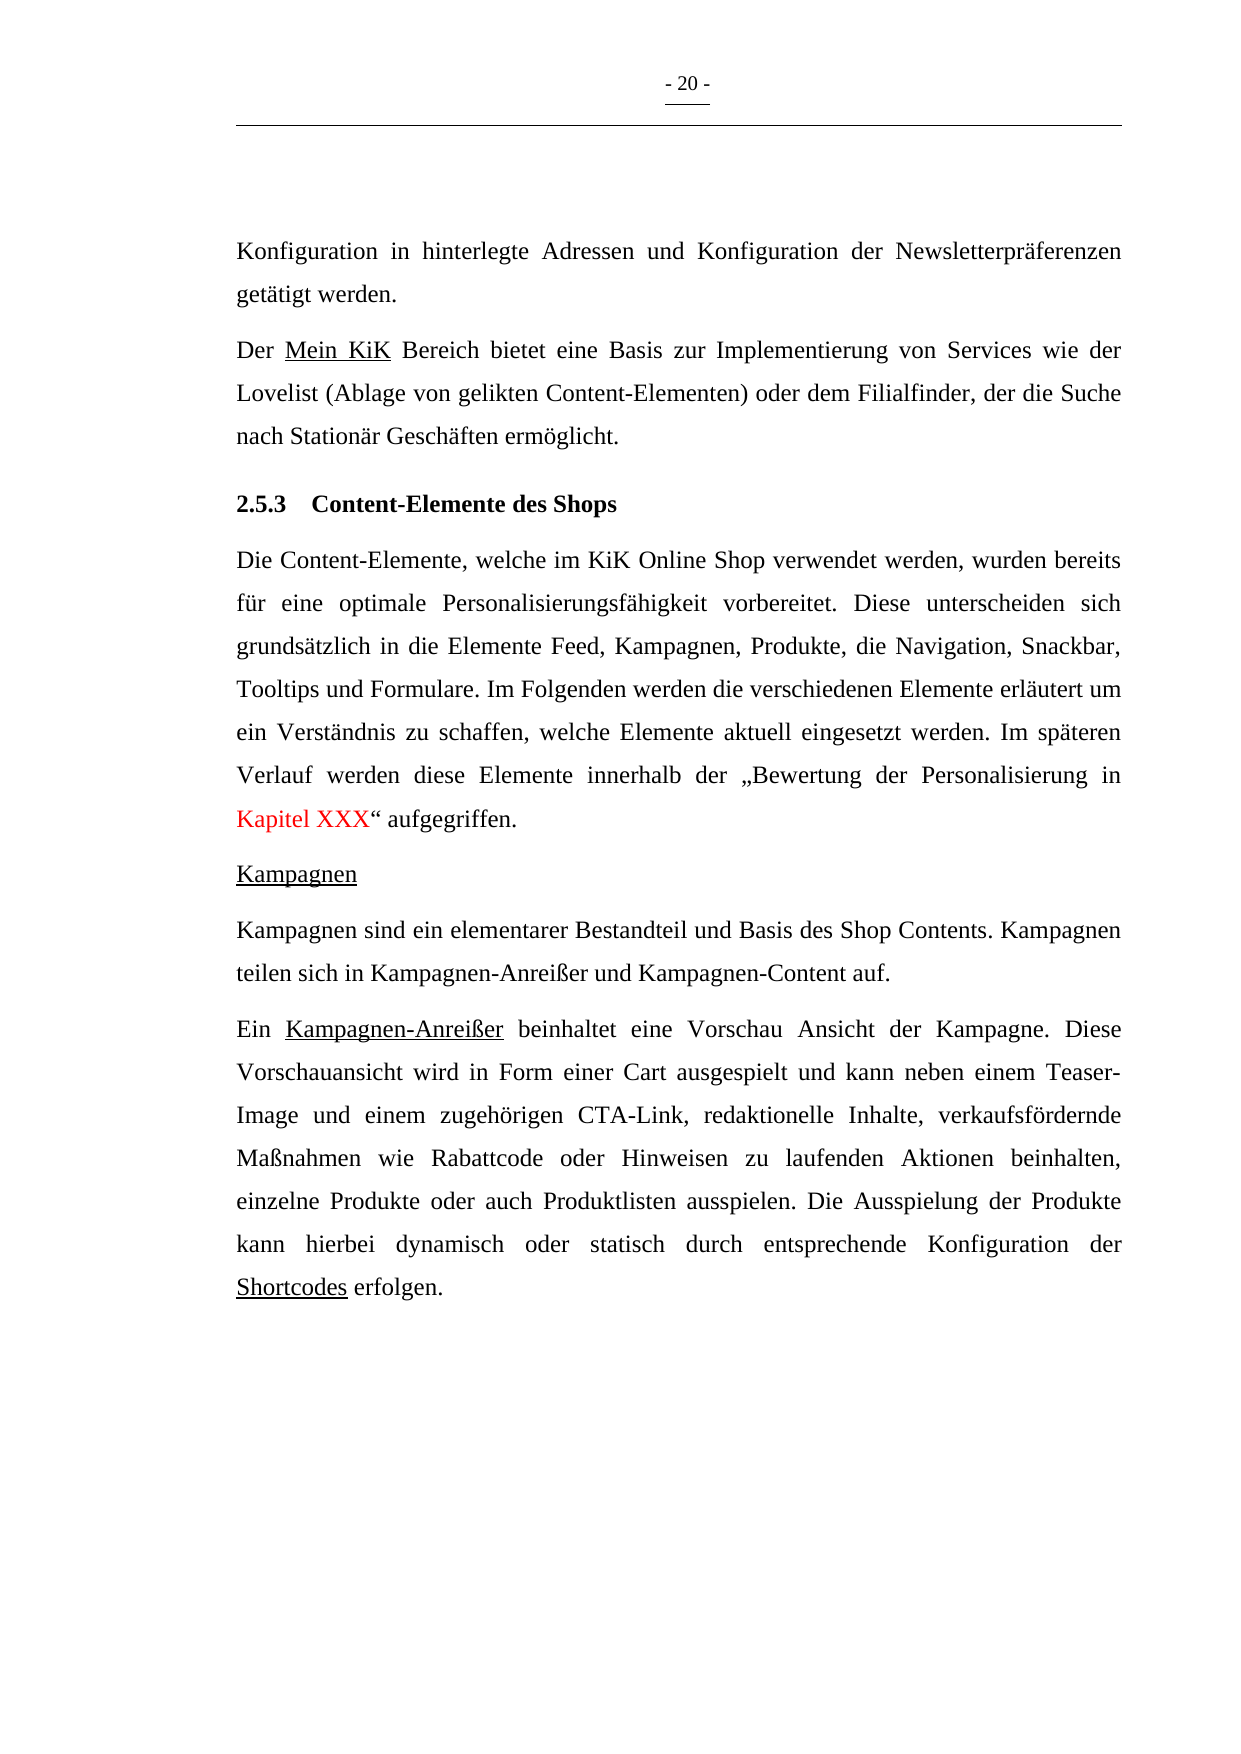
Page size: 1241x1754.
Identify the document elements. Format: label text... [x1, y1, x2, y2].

text Kampagnen [236, 859, 1122, 888]
text Ein Kampagnen-Anreißer beinhaltet eine Vorschau Ansicht der Kampagne. Diese Vorschauansicht wird in Form einer Cart ausgespielt und kann neben einem Teaser-Image und einem zugehörigen CTA-Link, redaktionelle Inhalte, verkaufsfördernde Maßnahmen wie Rabattcode oder Hinweisen zu laufenden Aktionen beinhalten, einzelne Produkte oder auch Produktlisten ausspielen. Die Ausspielung der Produkte kann hierbei dynamisch oder statisch durch entsprechende Konfiguration der Shortcodes erfolgen. [236, 1014, 1122, 1301]
text Kampagnen sind ein elementarer Bestandteil und Basis des Shop Contents. Kampagnen teilen sich in Kampagnen-Anreißer und Kampagnen-Content auf. [236, 915, 1122, 987]
text Die Content-Elemente, welche im KiK Online Shop verwendet werden, wurden bereits für eine optimale Personalisierungsfähigkeit vorbereitet. Diese unterscheiden sich grundsätzlich in die Elemente Feed, Kampagnen, Produkte, die Navigation, Snackbar, Tooltips und Formulare. Im Folgenden werden die verschiedenen Elemente erläutert um ein Verständnis zu schaffen, welche Elemente aktuell eingesetzt werden. Im späteren Verlauf werden diese Elemente innerhalb der „Bewertung der Personalisierung in Kapitel XXX“ aufgegriffen. [236, 545, 1122, 832]
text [236, 236, 1122, 308]
subtitle Content-Elemente des Shops [236, 489, 1122, 518]
text Der Mein KiK Bereich bietet eine Basis zur Implementierung von Services wie der Lovelist (Ablage von gelikten Content-Elementen) oder dem Filialfinder, der die Suche nach Stationär Geschäften ermöglicht. [236, 335, 1122, 450]
